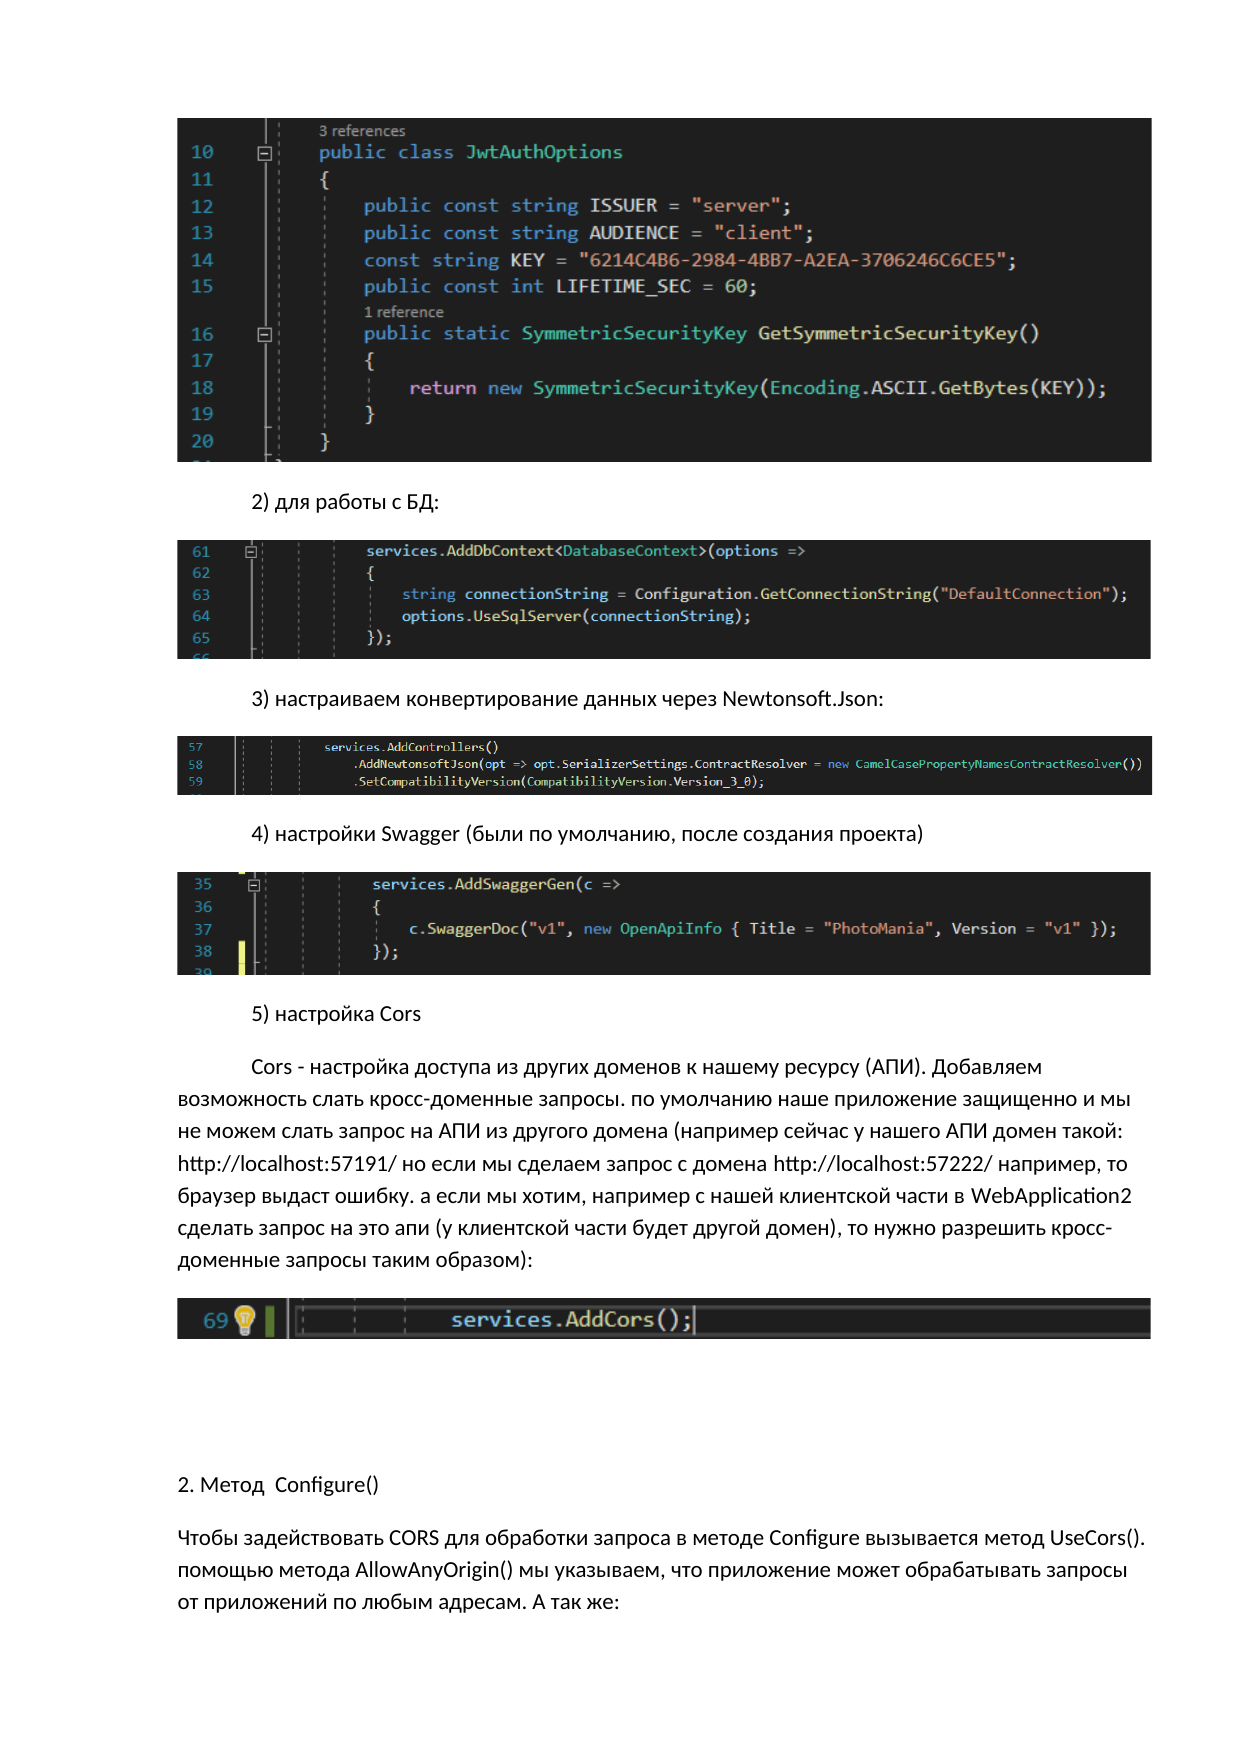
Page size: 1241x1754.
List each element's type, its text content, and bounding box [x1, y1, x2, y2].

picture [177, 1298, 1151, 1339]
text 4) настройки Swagger (были по умолчанию, после создания проекта) [177, 819, 1152, 848]
text Чтобы задействовать CORS для обработки запроса в методе Configure вызывается метод UseCors(). помощью метода AllowAnyOrigin() мы указываем, что приложение может обрабатывать запросы от приложений по любым адресам. А так же: [177, 1523, 1152, 1615]
text 2) для работы с БД: [177, 487, 1152, 515]
text Сors - настройка доступа из других доменов к нашему ресурсу (АПИ). Добавляем возможность слать кросс-доменные запросы. по умолчанию наше приложение защищенно и мы не можем слать запрос на АПИ из другого домена (например сейчас у нашего АПИ домен такой: http://localhost:57191/ но если мы сделаем запрос с домена http://localhost:57222/ например, то браузер выдаст ошибку. а если мы хотим, например с нашей клиентской части в WebApplication2 сделать запрос на это апи (у клиентской части будет другой домен), то нужно разрешить кросс-доменные запросы таким образом): [177, 1052, 1152, 1273]
picture [177, 118, 1152, 462]
picture [177, 540, 1151, 659]
picture [177, 872, 1151, 975]
text 5) настройка Сors [177, 999, 1152, 1027]
text 3) настраиваем конвертирование данных через Newtonsoft.Json: [177, 684, 1152, 712]
picture [177, 736, 1153, 795]
text 2. Метод Configure() [177, 1470, 1152, 1498]
